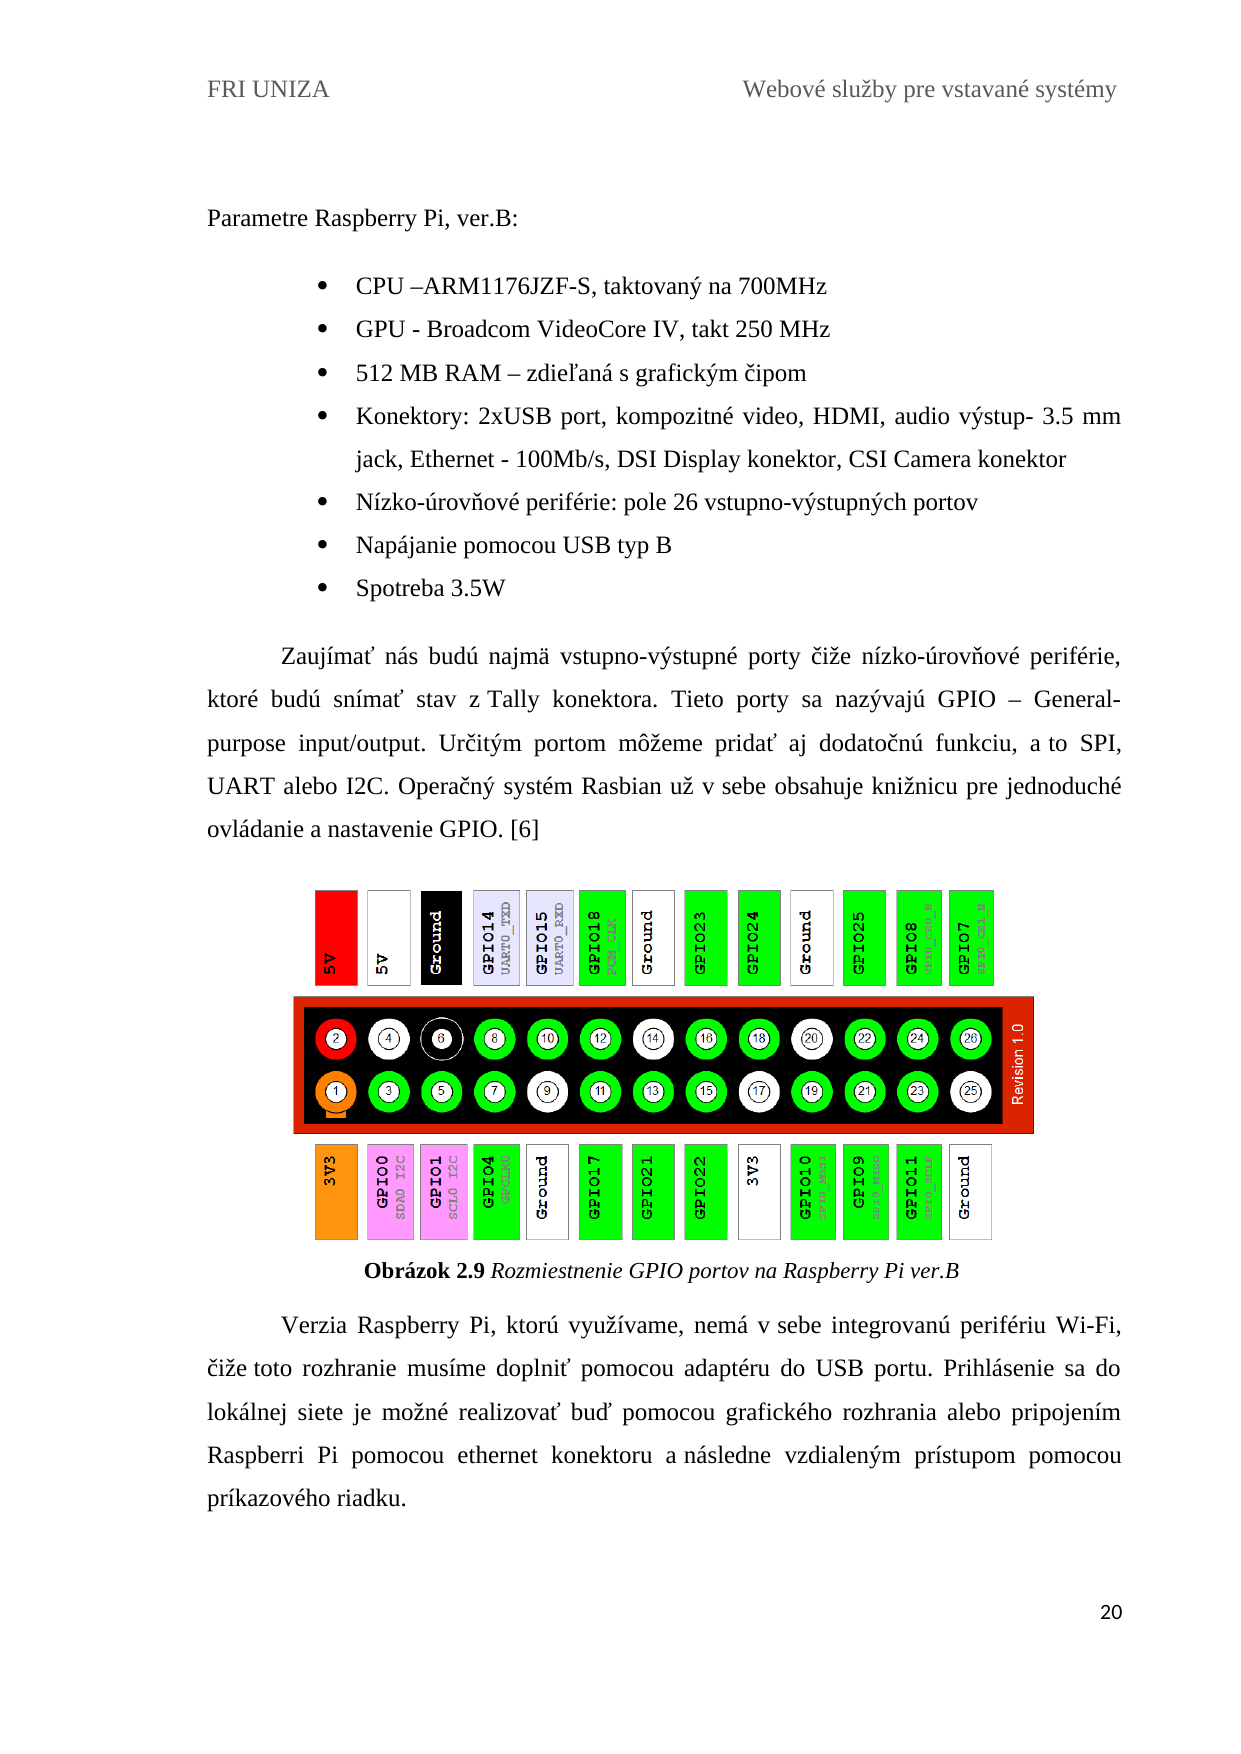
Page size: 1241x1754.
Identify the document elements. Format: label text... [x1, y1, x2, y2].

list Konektory: 2xUSB port, kompozitné video, HDMI, audio výstup- 3.5 mm jack, Ethernet - 100Mb/s, DSI Display konektor, CSI Camera konektor [318, 401, 1122, 473]
picture [293, 890, 1034, 1240]
list 512 MB RAM – zdieľaná s grafickým čipom [318, 358, 1122, 386]
list GPU - Broadcom VideoCore IV, takt 250 MHz [318, 314, 1122, 343]
text Zaujímať nás budú najmä vstupno-výstupné porty čiže nízko-úrovňové periférie, ktoré budú snímať stav z Tally konektora. Tieto porty sa nazývajú GPIO – General-purpose input/output. Určitým portom môžeme pridať aj dodatočnú funkciu, a to SPI, UART alebo I2C. Operačný systém Rasbian už v sebe obsahuje knižnicu pre jednoduché ovládanie a nastavenie GPIO. [207, 641, 1122, 843]
list Nízko-úrovňové periférie: pole 26 vstupno-výstupných portov [318, 487, 1122, 516]
list Napájanie pomocou USB typ B [318, 530, 1122, 559]
list CPU –ARM1176JZF-S, taktovaný na 700MHz [318, 271, 1122, 300]
text Parametre Raspberry Pi, ver.B: [207, 203, 1122, 232]
list Spotreba 3.5W [318, 573, 1122, 602]
